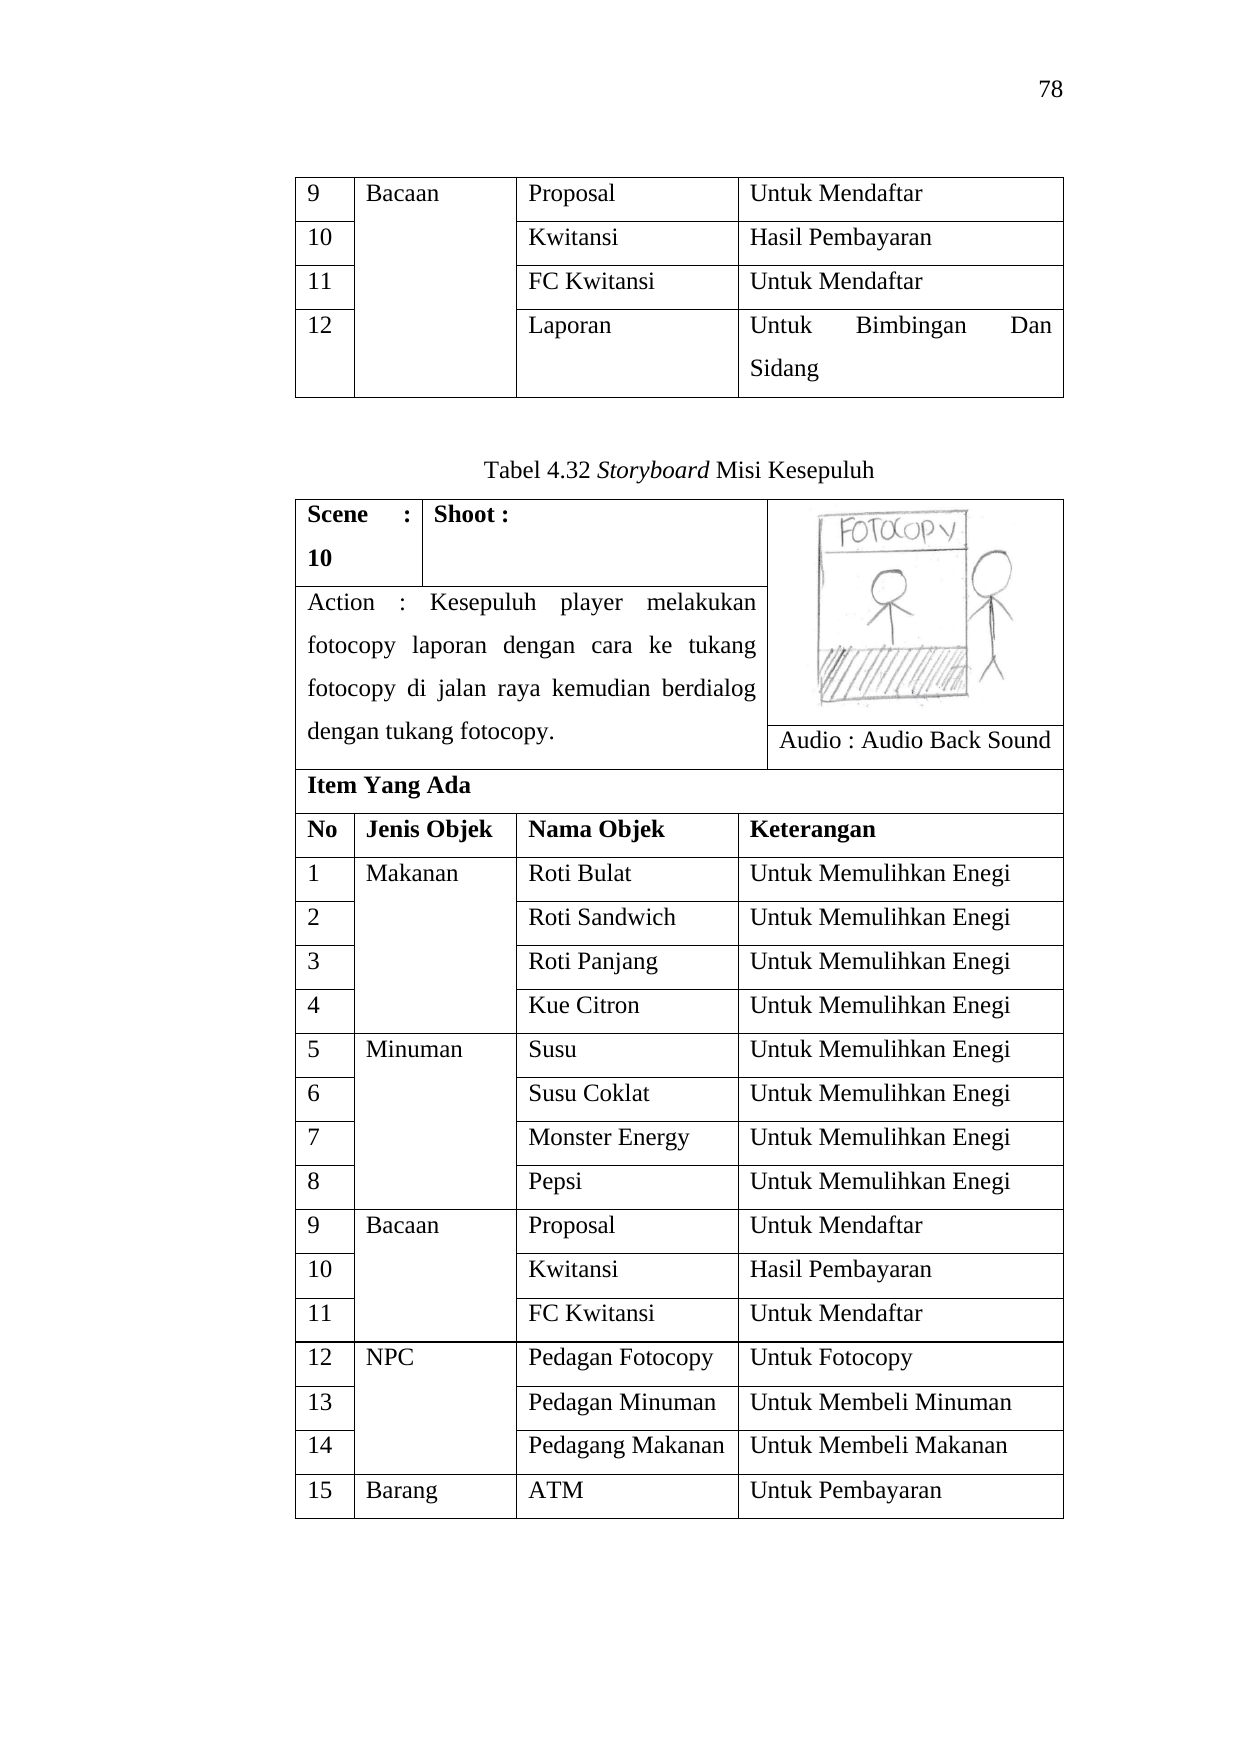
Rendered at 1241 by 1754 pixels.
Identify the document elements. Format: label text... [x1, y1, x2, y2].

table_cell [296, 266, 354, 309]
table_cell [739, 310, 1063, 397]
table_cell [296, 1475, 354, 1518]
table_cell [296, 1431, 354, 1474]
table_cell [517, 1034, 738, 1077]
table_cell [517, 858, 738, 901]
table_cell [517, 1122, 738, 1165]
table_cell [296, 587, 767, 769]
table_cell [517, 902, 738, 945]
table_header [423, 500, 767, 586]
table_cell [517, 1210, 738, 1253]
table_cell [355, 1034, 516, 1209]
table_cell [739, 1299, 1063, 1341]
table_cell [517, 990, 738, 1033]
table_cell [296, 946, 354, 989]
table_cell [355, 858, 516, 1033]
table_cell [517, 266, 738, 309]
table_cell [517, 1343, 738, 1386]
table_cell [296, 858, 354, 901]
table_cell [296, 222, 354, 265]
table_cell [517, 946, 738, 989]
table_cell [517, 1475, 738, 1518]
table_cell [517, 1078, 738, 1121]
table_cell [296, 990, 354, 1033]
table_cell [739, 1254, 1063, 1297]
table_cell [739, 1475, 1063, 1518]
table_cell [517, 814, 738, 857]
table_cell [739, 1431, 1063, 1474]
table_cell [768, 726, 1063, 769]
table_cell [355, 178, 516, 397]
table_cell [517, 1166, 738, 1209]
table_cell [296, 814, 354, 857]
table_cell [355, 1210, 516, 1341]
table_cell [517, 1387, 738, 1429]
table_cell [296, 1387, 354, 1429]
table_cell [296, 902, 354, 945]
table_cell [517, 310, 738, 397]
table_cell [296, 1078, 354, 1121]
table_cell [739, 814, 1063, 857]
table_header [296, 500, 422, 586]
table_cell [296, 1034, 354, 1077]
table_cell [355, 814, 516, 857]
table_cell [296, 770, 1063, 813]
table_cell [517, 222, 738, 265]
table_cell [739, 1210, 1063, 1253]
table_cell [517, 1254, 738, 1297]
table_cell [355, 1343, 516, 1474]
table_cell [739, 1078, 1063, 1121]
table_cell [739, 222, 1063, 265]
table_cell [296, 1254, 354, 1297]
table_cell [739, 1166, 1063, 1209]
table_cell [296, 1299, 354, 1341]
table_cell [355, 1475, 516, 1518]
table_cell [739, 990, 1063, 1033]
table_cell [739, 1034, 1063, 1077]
text Tabel 4.32 Storyboard Misi Kesepuluh [295, 455, 1063, 484]
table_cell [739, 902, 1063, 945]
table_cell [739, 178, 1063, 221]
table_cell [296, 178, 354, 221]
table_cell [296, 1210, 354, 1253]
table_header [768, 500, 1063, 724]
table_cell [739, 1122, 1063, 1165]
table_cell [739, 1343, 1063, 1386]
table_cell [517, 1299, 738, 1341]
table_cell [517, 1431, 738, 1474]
picture [805, 501, 1026, 709]
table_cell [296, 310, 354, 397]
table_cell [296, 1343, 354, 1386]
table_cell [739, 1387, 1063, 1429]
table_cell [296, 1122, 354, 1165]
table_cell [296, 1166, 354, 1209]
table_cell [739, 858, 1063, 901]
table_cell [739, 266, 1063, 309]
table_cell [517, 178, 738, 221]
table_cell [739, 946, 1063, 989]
